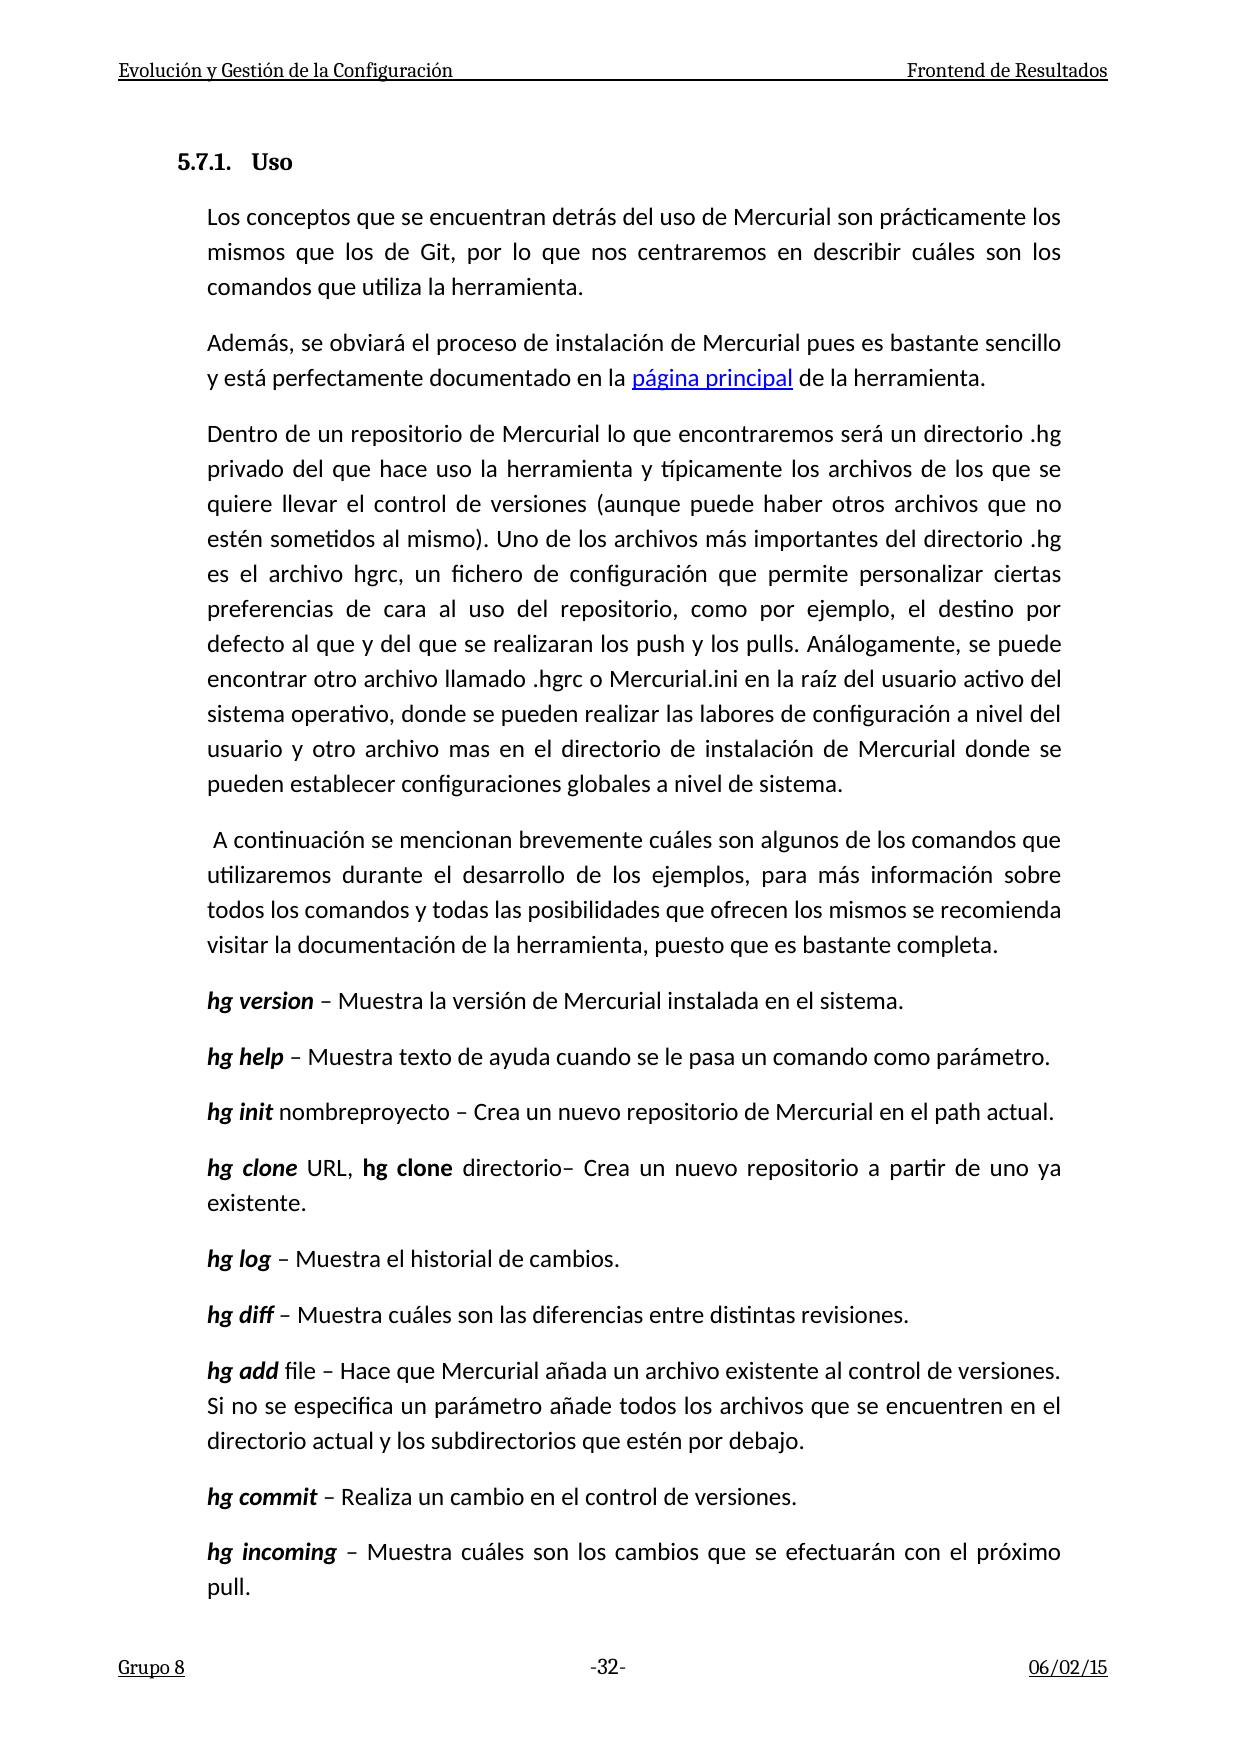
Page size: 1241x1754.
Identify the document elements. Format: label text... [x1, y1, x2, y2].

text hg version – Muestra la versión de Mercurial instalada en el sistema. [207, 985, 1063, 1015]
text hg help – Muestra texto de ayuda cuando se le pasa un comando como parámetro. [207, 1041, 1063, 1071]
list Uso [177, 148, 1063, 176]
text hg clone URL, hg clone directorio– Crea un nuevo repositorio a partir de uno ya existente. [207, 1152, 1063, 1218]
text hg diff – Muestra cuáles son las diferencias entre distintas revisiones. [207, 1299, 1063, 1329]
text hg log – Muestra el historial de cambios. [207, 1243, 1063, 1274]
text hg commit – Realiza un cambio en el control de versiones. [207, 1481, 1063, 1511]
text A continuación se mencionan brevemente cuáles son algunos de los comandos que utilizaremos durante el desarrollo de los ejemplos, para más información sobre todos los comandos y todas las posibilidades que ofrecen los mismos se recomienda visitar la documentación de la herramienta, puesto que es bastante completa. [207, 824, 1063, 959]
text hg add file – Hace que Mercurial añada un archivo existente al control de versiones. Si no se especifica un parámetro añade todos los archivos que se encuentren en el directorio actual y los subdirectorios que estén por debajo. [207, 1355, 1063, 1455]
text hg incoming – Muestra cuáles son los cambios que se efectuarán con el próximo pull. [207, 1536, 1063, 1602]
text hg init nombreproyecto – Crea un nuevo repositorio de Mercurial en el path actual. [207, 1096, 1063, 1127]
text Los conceptos que se encuentran detrás del uso de Mercurial son prácticamente los mismos que los de Git, por lo que nos centraremos en describir cuáles son los comandos que utiliza la herramienta. [207, 201, 1063, 302]
text Además, se obviará el proceso de instalación de Mercurial pues es bastante sencillo y está perfectamente documentado en la página principal de la herramienta. [207, 327, 1063, 393]
text Dentro de un repositorio de Mercurial lo que encontraremos será un directorio .hg privado del que hace uso la herramienta y típicamente los archivos de los que se quiere llevar el control de versiones (aunque puede haber otros archivos que no estén sometidos al mismo). Uno de los archivos más importantes del directorio .hg es el archivo hgrc, un fichero de configuración que permite personalizar ciertas preferencias de cara al uso del repositorio, como por ejemplo, el destino por defecto al que y del que se realizaran los push y los pulls. Análogamente, se puede encontrar otro archivo llamado .hgrc o Mercurial.ini en la raíz del usuario activo del sistema operativo, donde se pueden realizar las labores de configuración a nivel del usuario y otro archivo mas en el directorio de instalación de Mercurial donde se pueden establecer configuraciones globales a nivel de sistema. [207, 418, 1063, 799]
